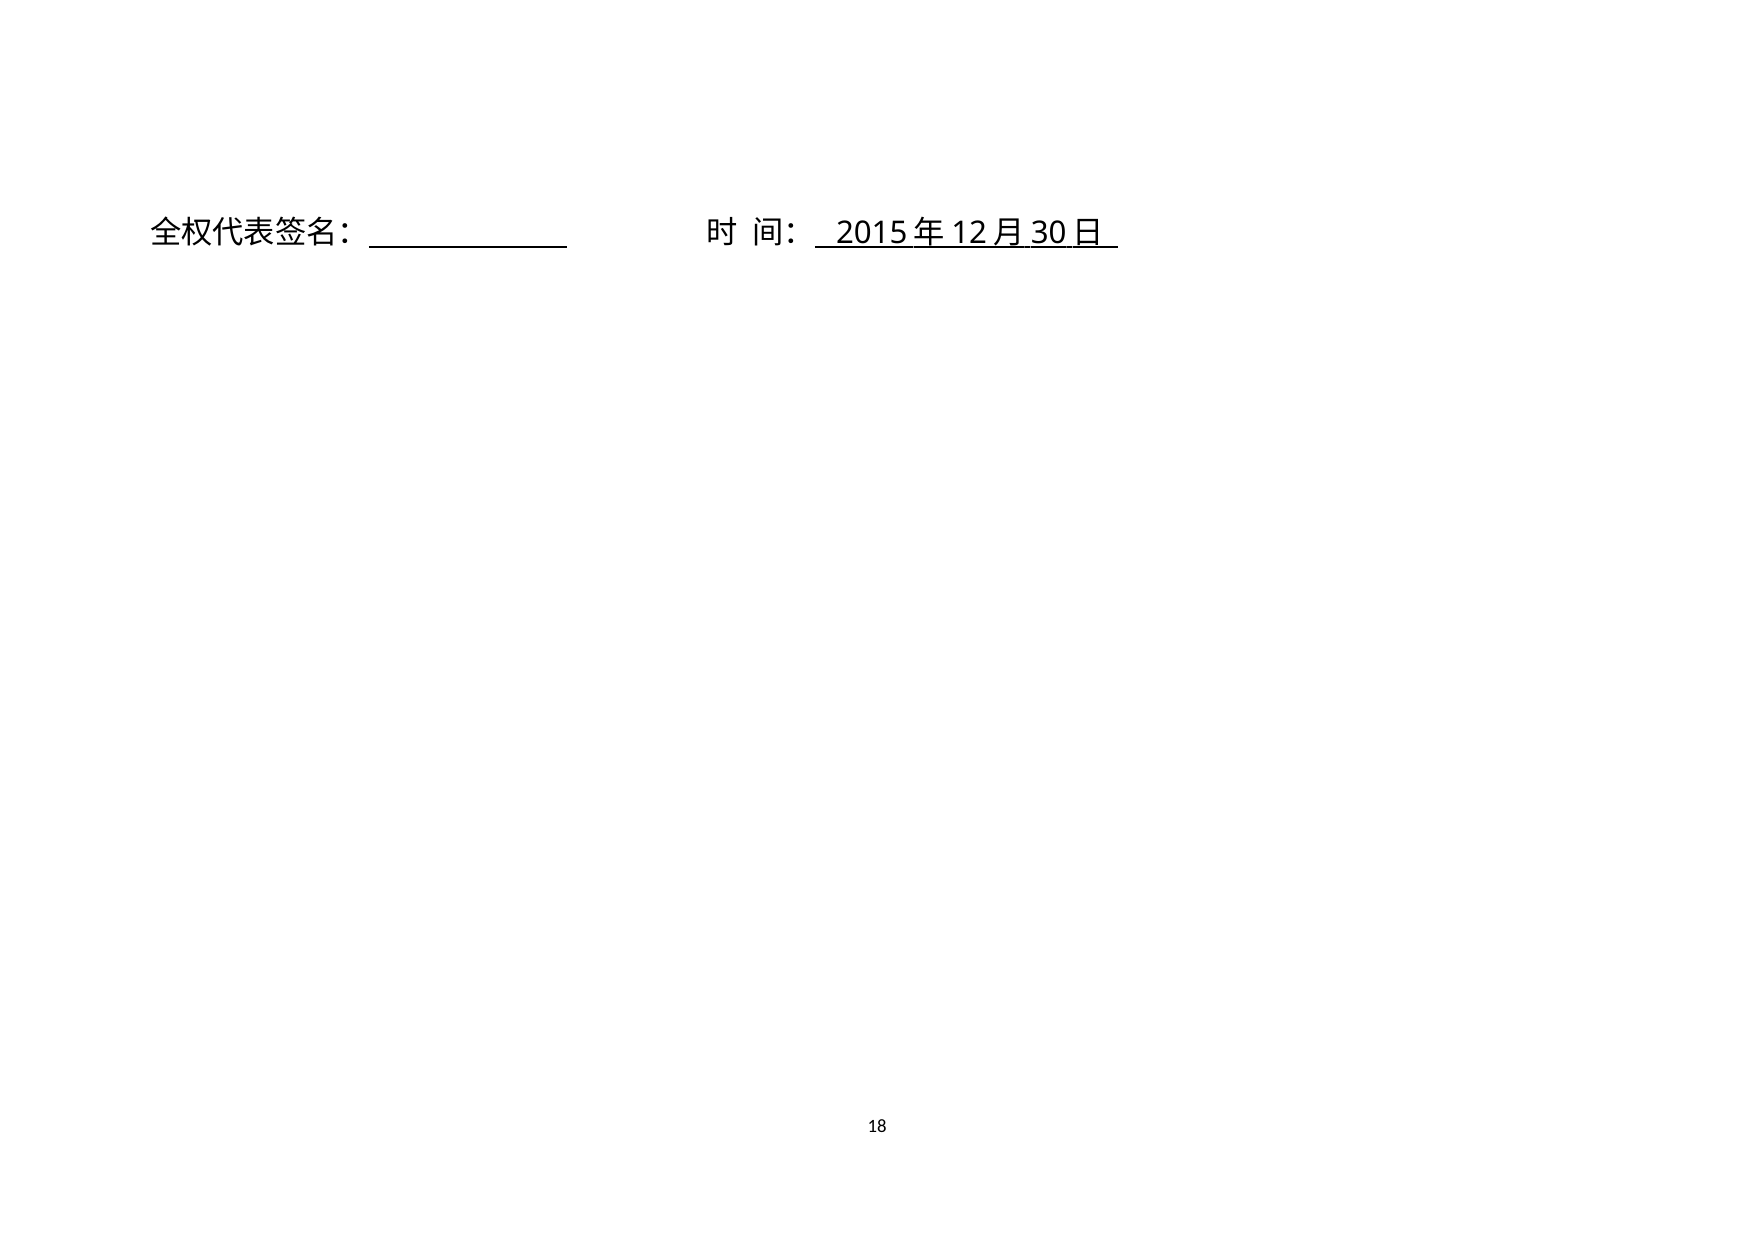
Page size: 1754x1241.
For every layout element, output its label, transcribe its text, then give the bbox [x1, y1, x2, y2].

text 全权代表签名： 时 间： 2015年12月30日 [150, 198, 1604, 263]
